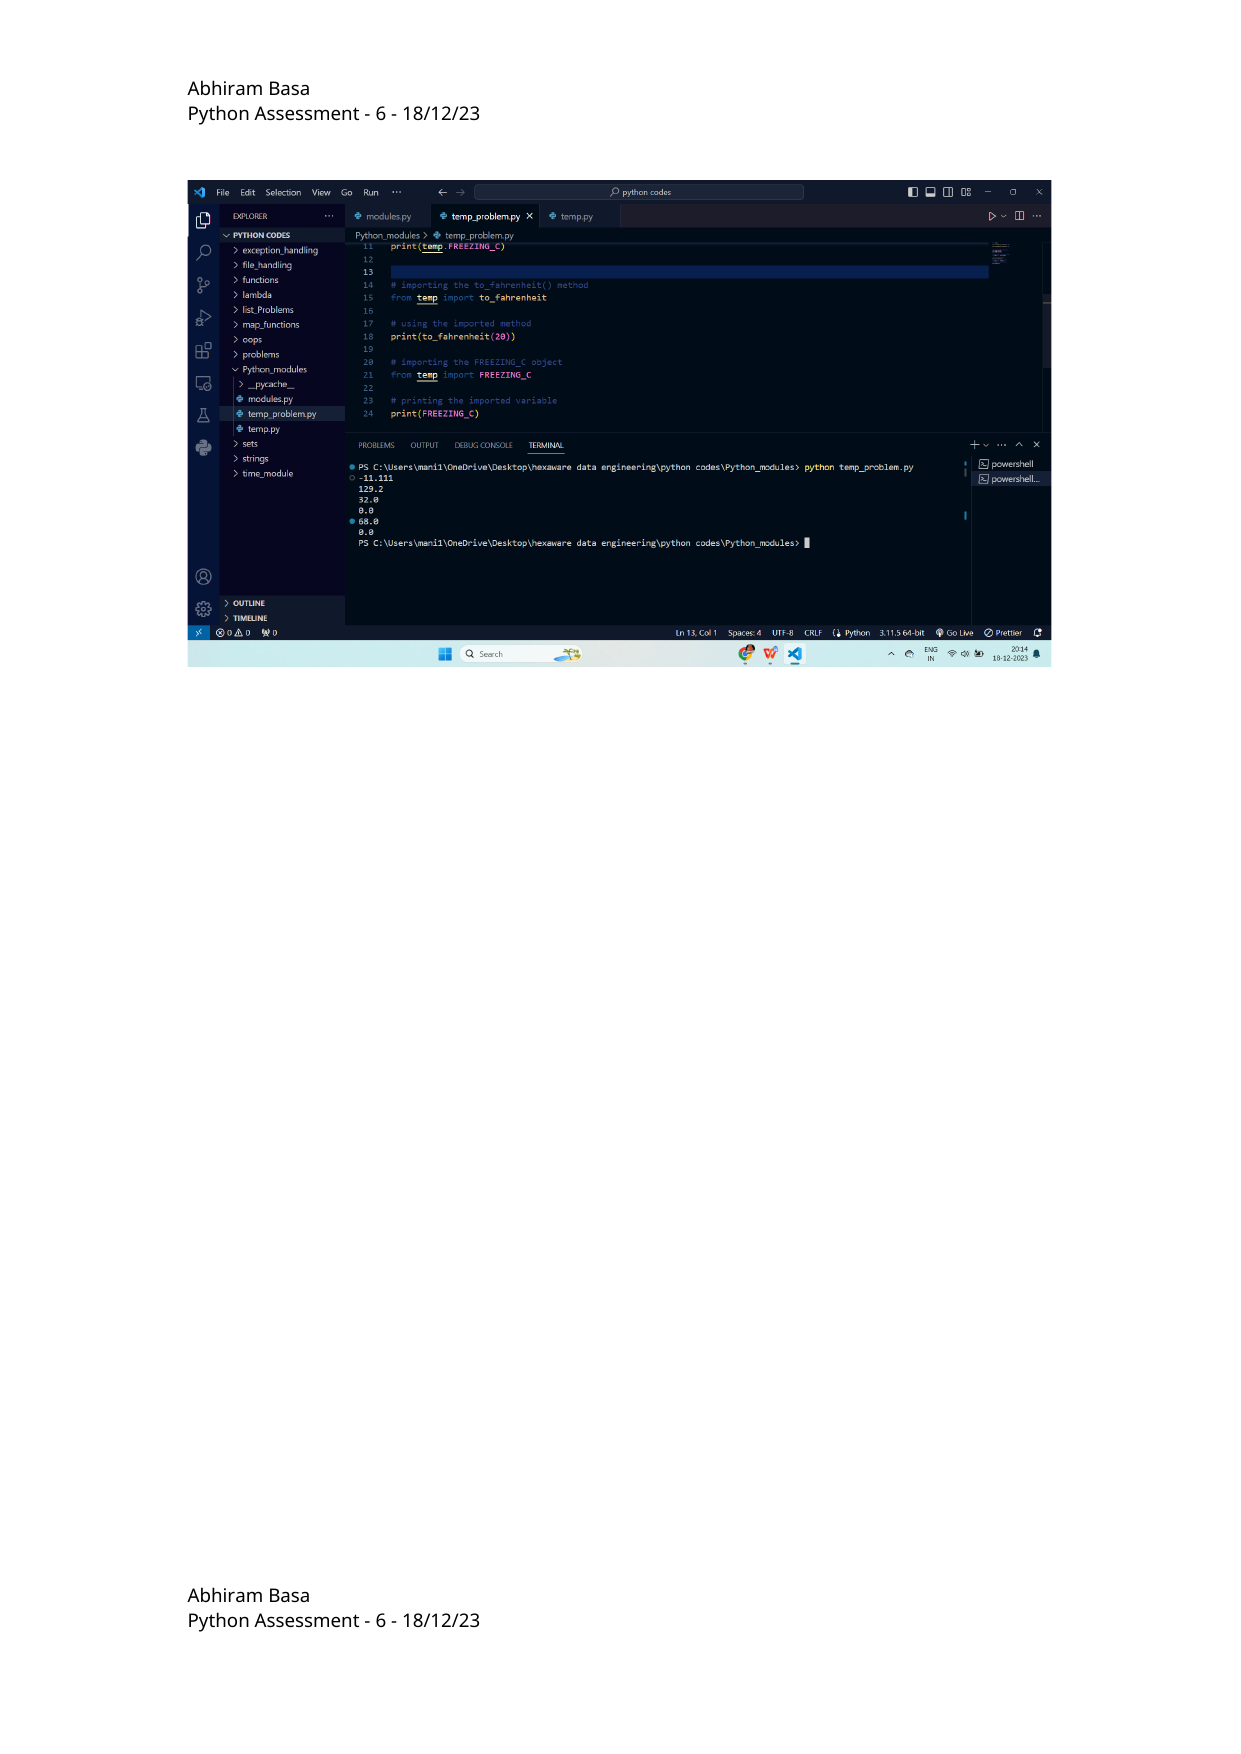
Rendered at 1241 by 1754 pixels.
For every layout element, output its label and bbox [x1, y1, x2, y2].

picture [187, 180, 1052, 667]
